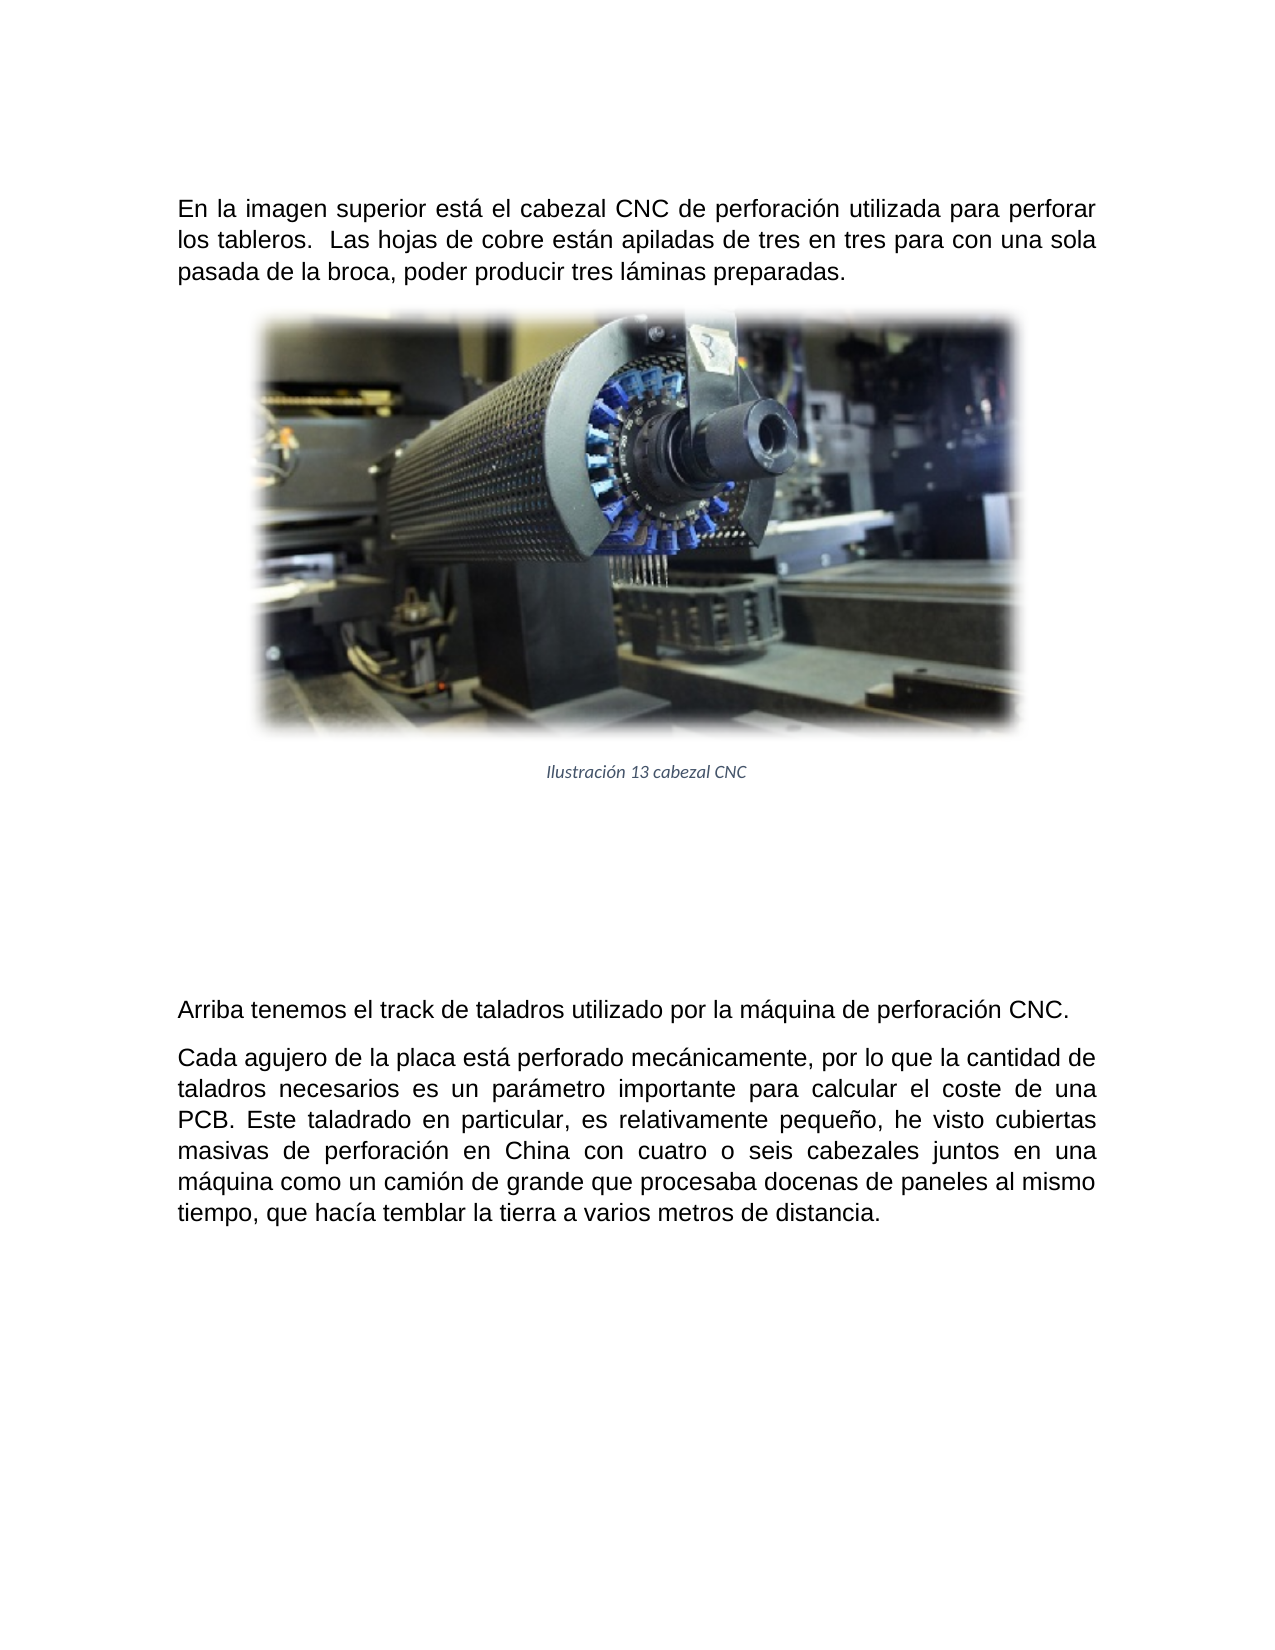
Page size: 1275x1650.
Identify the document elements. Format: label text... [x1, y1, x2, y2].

text Arriba tenemos el track de taladros utilizado por la máquina de perforación CNC. [177, 995, 1098, 1024]
text En la imagen superior está el cabezal CNC de perforación utilizada para perforar los tableros. Las hojas de cobre están apiladas de tres en tres para con una sola pasada de la broca, poder producir tres láminas preparadas. [177, 194, 1098, 285]
text Cada agujero de la placa está perforado mecánicamente, por lo que la cantidad de taladros necesarios es un parámetro importante para calcular el coste de una PCB. Este taladrado en particular, es relativamente pequeño, he visto cubiertas masivas de perforación en China con cuatro o seis cabezales juntos en una máquina como un camión de grande que procesaba docenas de paneles al mismo tiempo, que hacía temblar la tierra a varios metros de distancia. [177, 1043, 1098, 1227]
text Ilustración 13 cabezal CNC [472, 761, 1098, 784]
picture [276, 334, 1000, 713]
